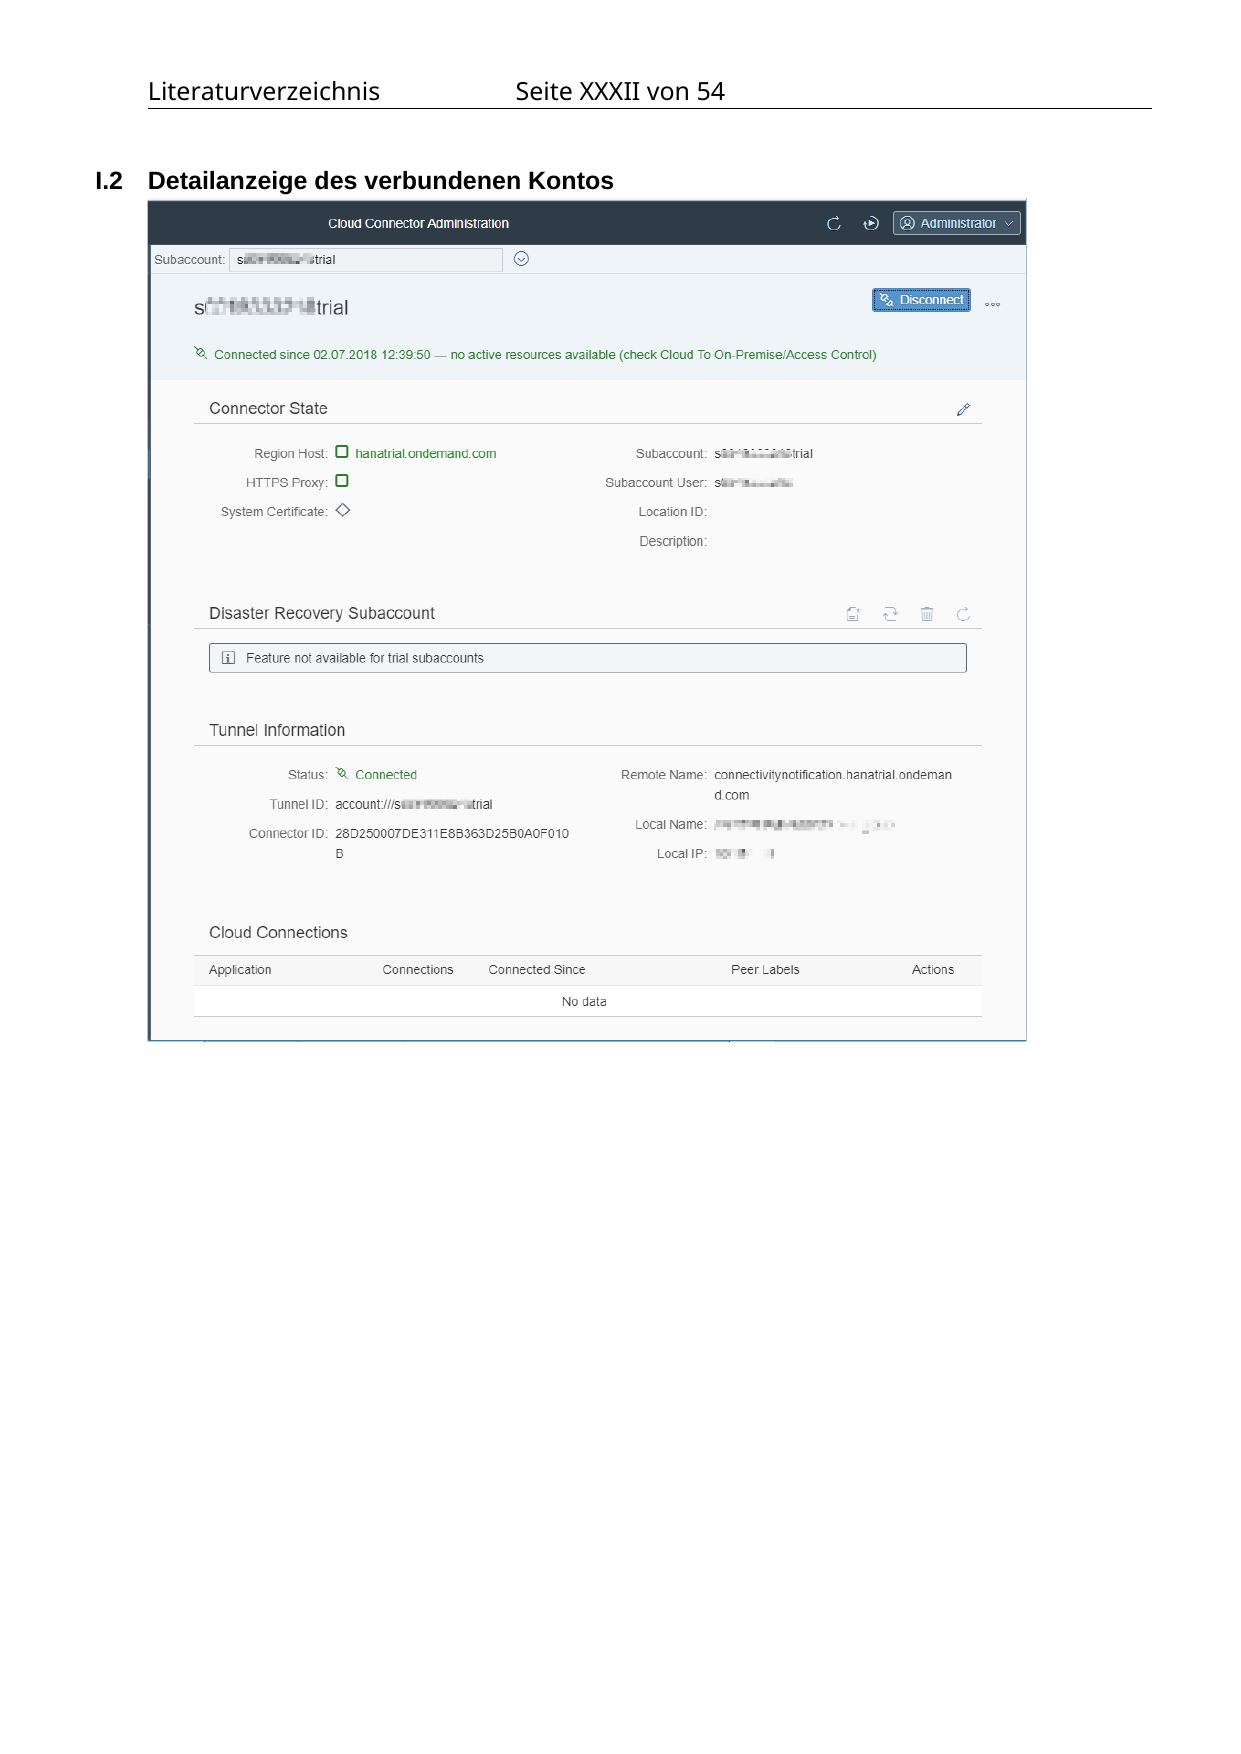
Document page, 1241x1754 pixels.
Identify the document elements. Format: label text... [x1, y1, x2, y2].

text Detailanzeige des verbundenen Kontos [95, 166, 1152, 195]
picture [147, 198, 1027, 1042]
